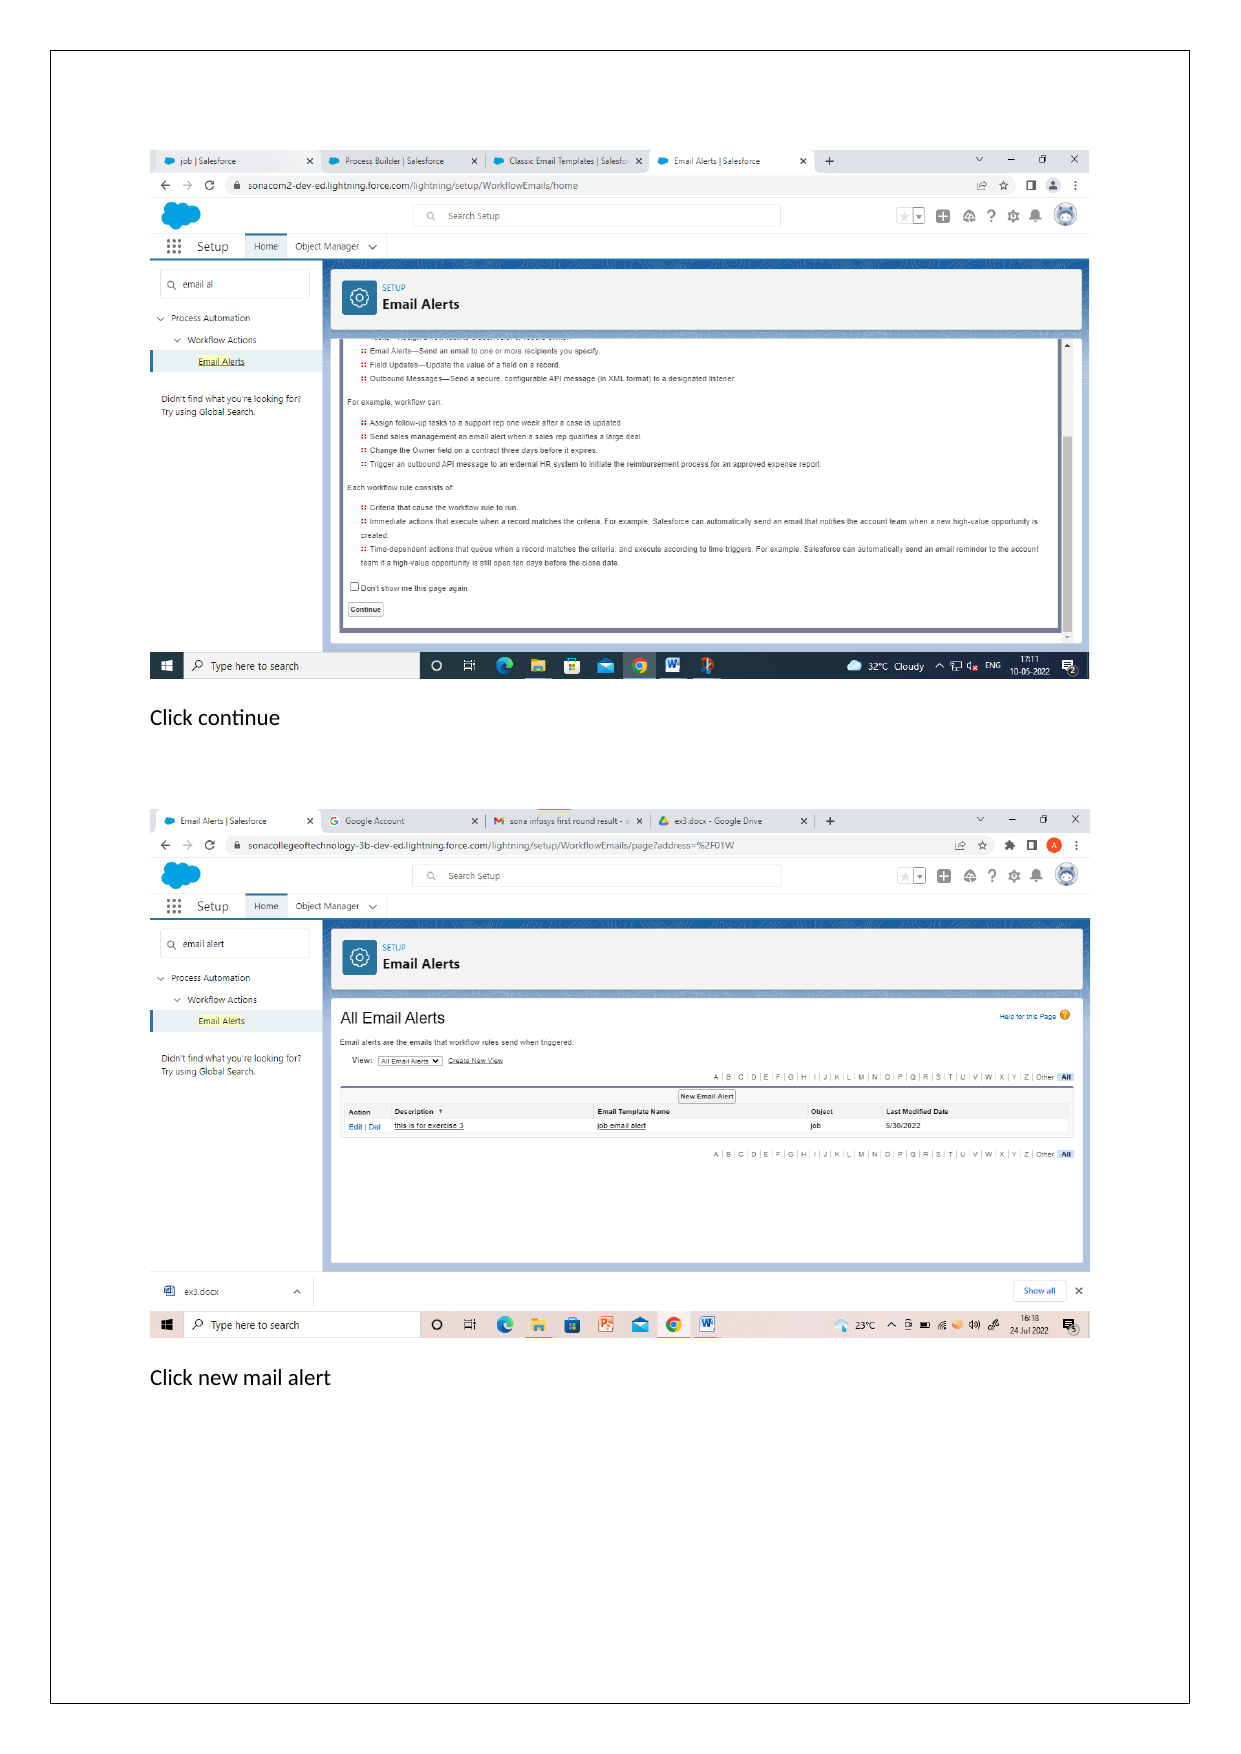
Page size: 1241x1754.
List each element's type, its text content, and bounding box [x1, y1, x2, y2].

text Click continue [150, 703, 1090, 731]
text Click new mail alert [150, 1363, 1090, 1391]
picture [150, 809, 1091, 1338]
picture [150, 150, 1090, 679]
